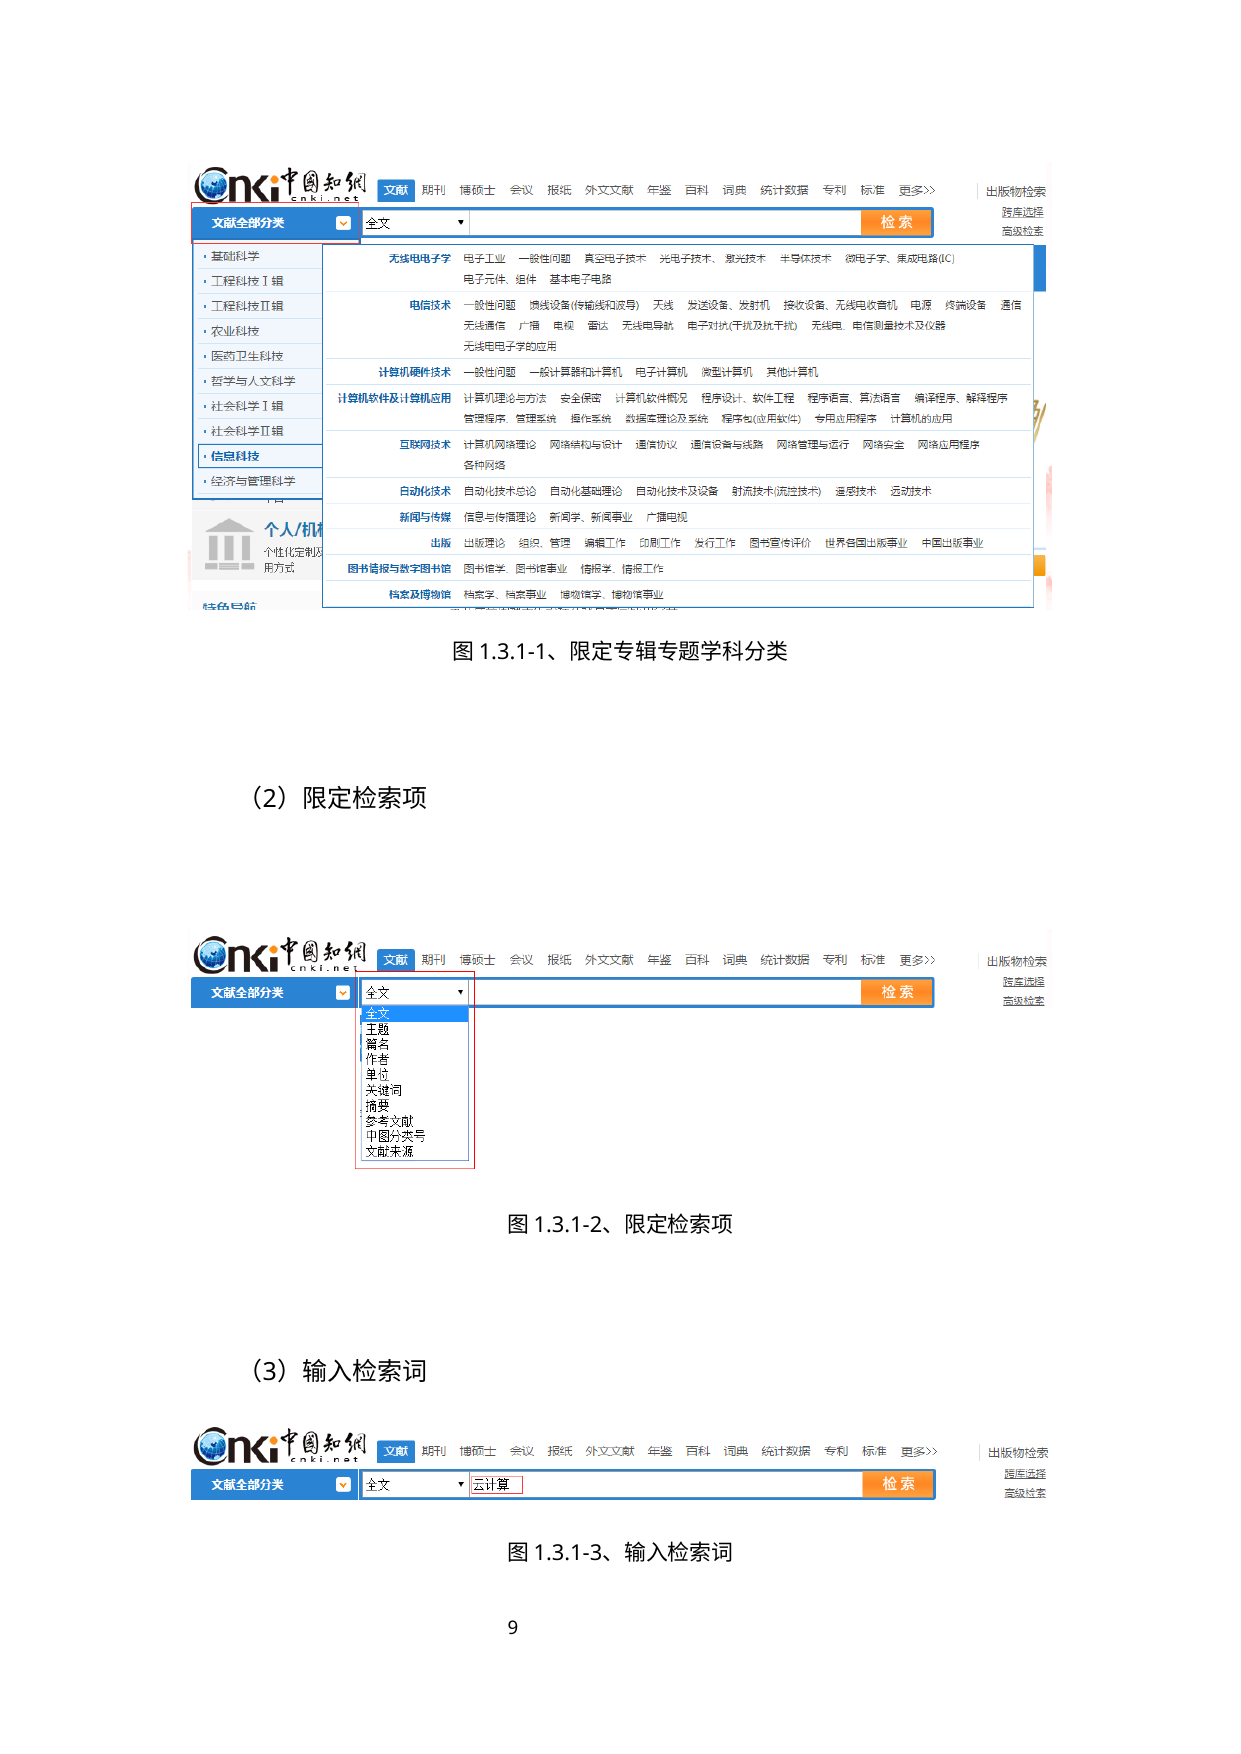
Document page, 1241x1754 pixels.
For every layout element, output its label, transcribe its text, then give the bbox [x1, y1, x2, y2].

picture [187, 162, 1052, 610]
picture [187, 1419, 1052, 1505]
picture [187, 929, 1053, 1169]
text （3）输入检索词 [187, 1337, 1053, 1402]
text 图1.3.1-2、限定检索项 [187, 1206, 1053, 1239]
text 图1.3.1-3、输入检索词 [187, 1534, 1053, 1567]
text 图1.3.1-1、限定专辑专题学科分类 [187, 634, 1053, 666]
text （2）限定检索项 [187, 764, 1053, 829]
